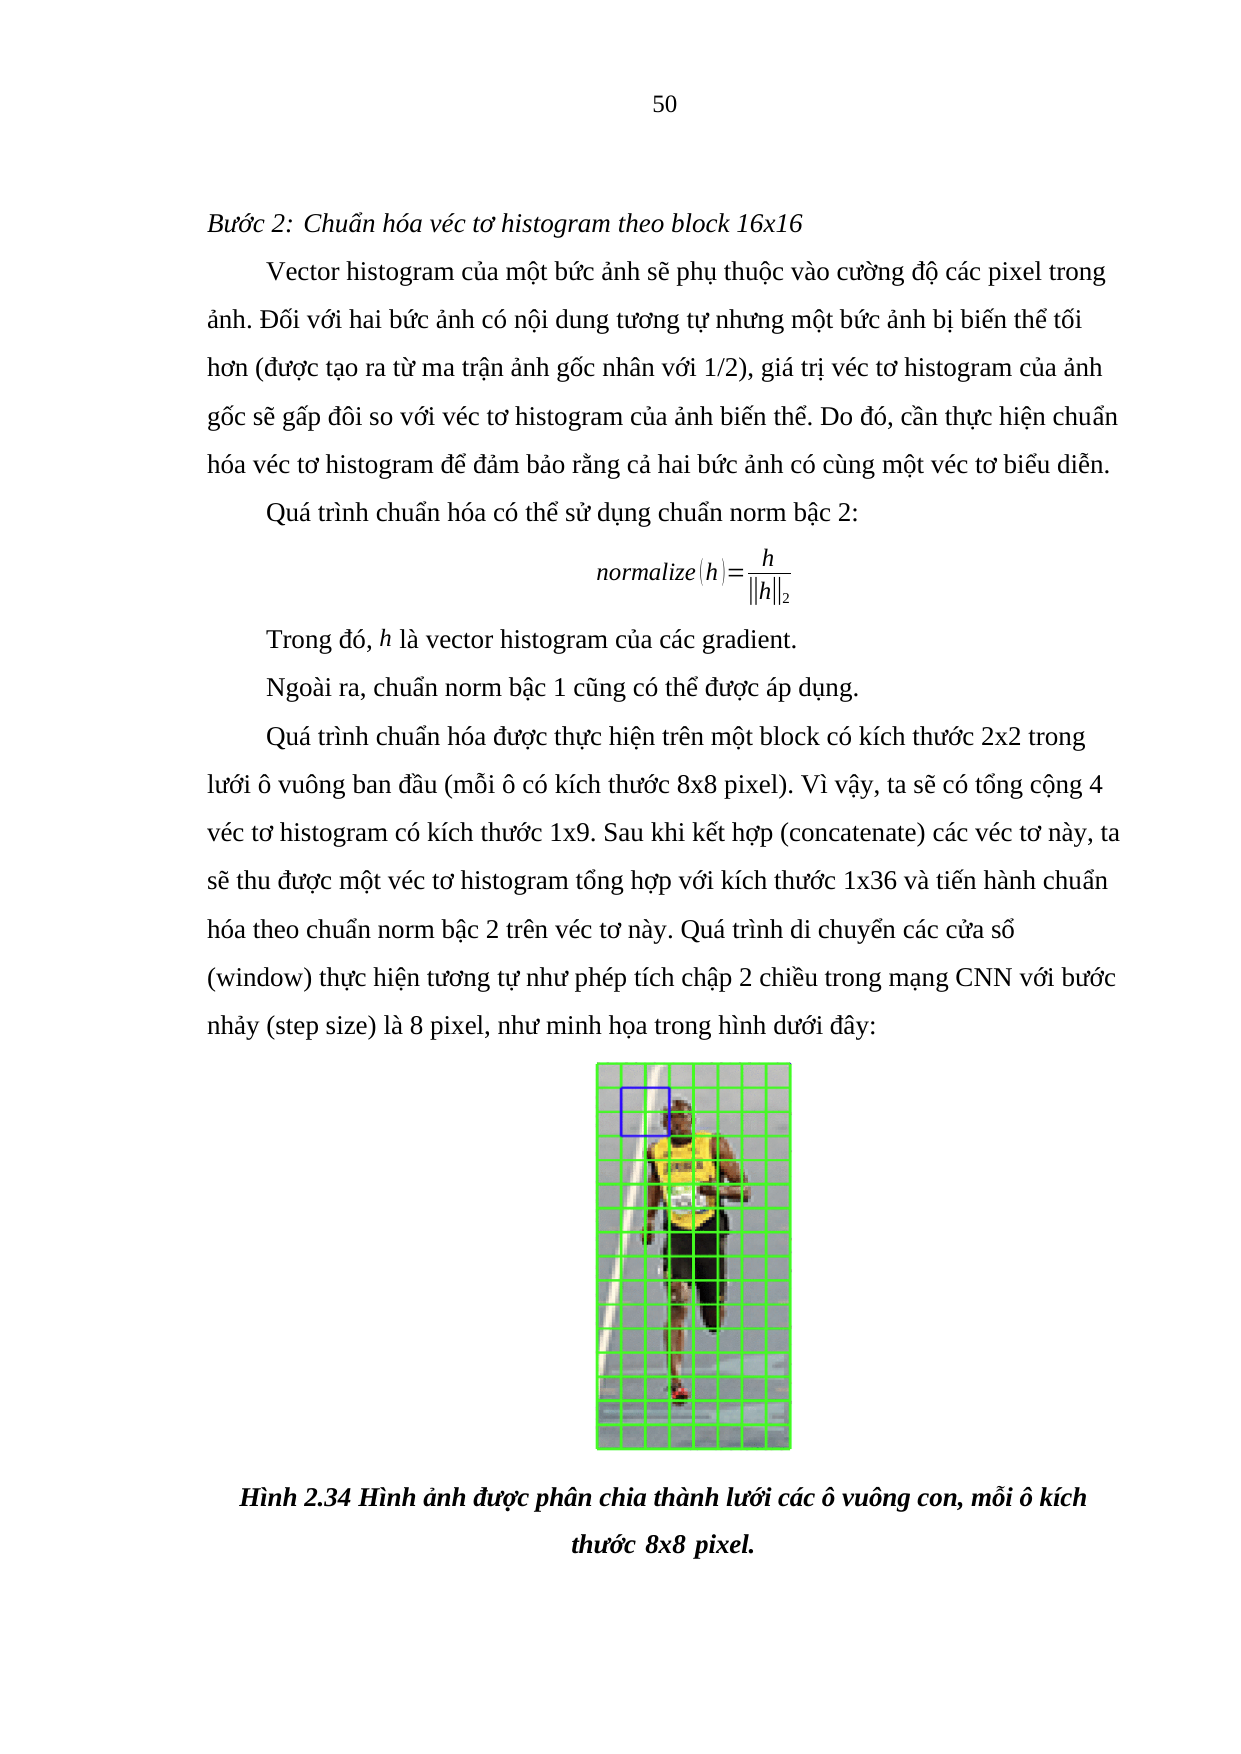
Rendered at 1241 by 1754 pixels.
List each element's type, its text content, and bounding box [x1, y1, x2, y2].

text Trong đó, là vector histogram của các gradient. [207, 623, 1122, 654]
text Vector histogram của một bức ảnh sẽ phụ thuộc vào cường độ các pixel trong ảnh. Đối với hai bức ảnh có nội dung tương tự nhưng một bức ảnh bị biến thể tối hơn (được tạo ra từ ma trận ảnh gốc nhân với 1/2), giá trị véc tơ histogram của ảnh gốc sẽ gấp đôi so với véc tơ histogram của ảnh biến thể. Do đó, cần thực hiện chuẩn hóa véc tơ histogram để đảm bảo rằng cả hai bức ảnh có cùng một véc tơ biểu diễn. [207, 255, 1122, 479]
text Ngoài ra, chuẩn norm bậc 1 cũng có thể được áp dụng. [207, 672, 1122, 703]
picture [591, 1057, 797, 1454]
text Hình 2.34 Hình ảnh được phân chia thành lưới các ô vuông con, mỗi ô kích thước 8x8 pixel. [207, 1482, 1122, 1559]
text Bước 2: Chuẩn hóa véc tơ histogram theo block 16x16 [207, 207, 1122, 238]
text Quá trình chuẩn hóa được thực hiện trên một block có kích thước 2x2 trong lưới ô vuông ban đầu (mỗi ô có kích thước 8x8 pixel). Vì vậy, ta sẽ có tổng cộng 4 véc tơ histogram có kích thước 1x9. Sau khi kết hợp (concatenate) các véc tơ này, ta sẽ thu được một véc tơ histogram tổng hợp với kích thước 1x36 và tiến hành chuẩn hóa theo chuẩn norm bậc 2 trên véc tơ này. Quá trình di chuyển các cửa sổ (window) thực hiện tương tự như phép tích chập 2 chiều trong mạng CNN với bước nhảy (step size) là 8 pixel, như minh họa trong hình dưới đây: [207, 720, 1122, 1040]
text Quá trình chuẩn hóa có thể sử dụng chuẩn norm bậc 2: [207, 496, 1122, 527]
